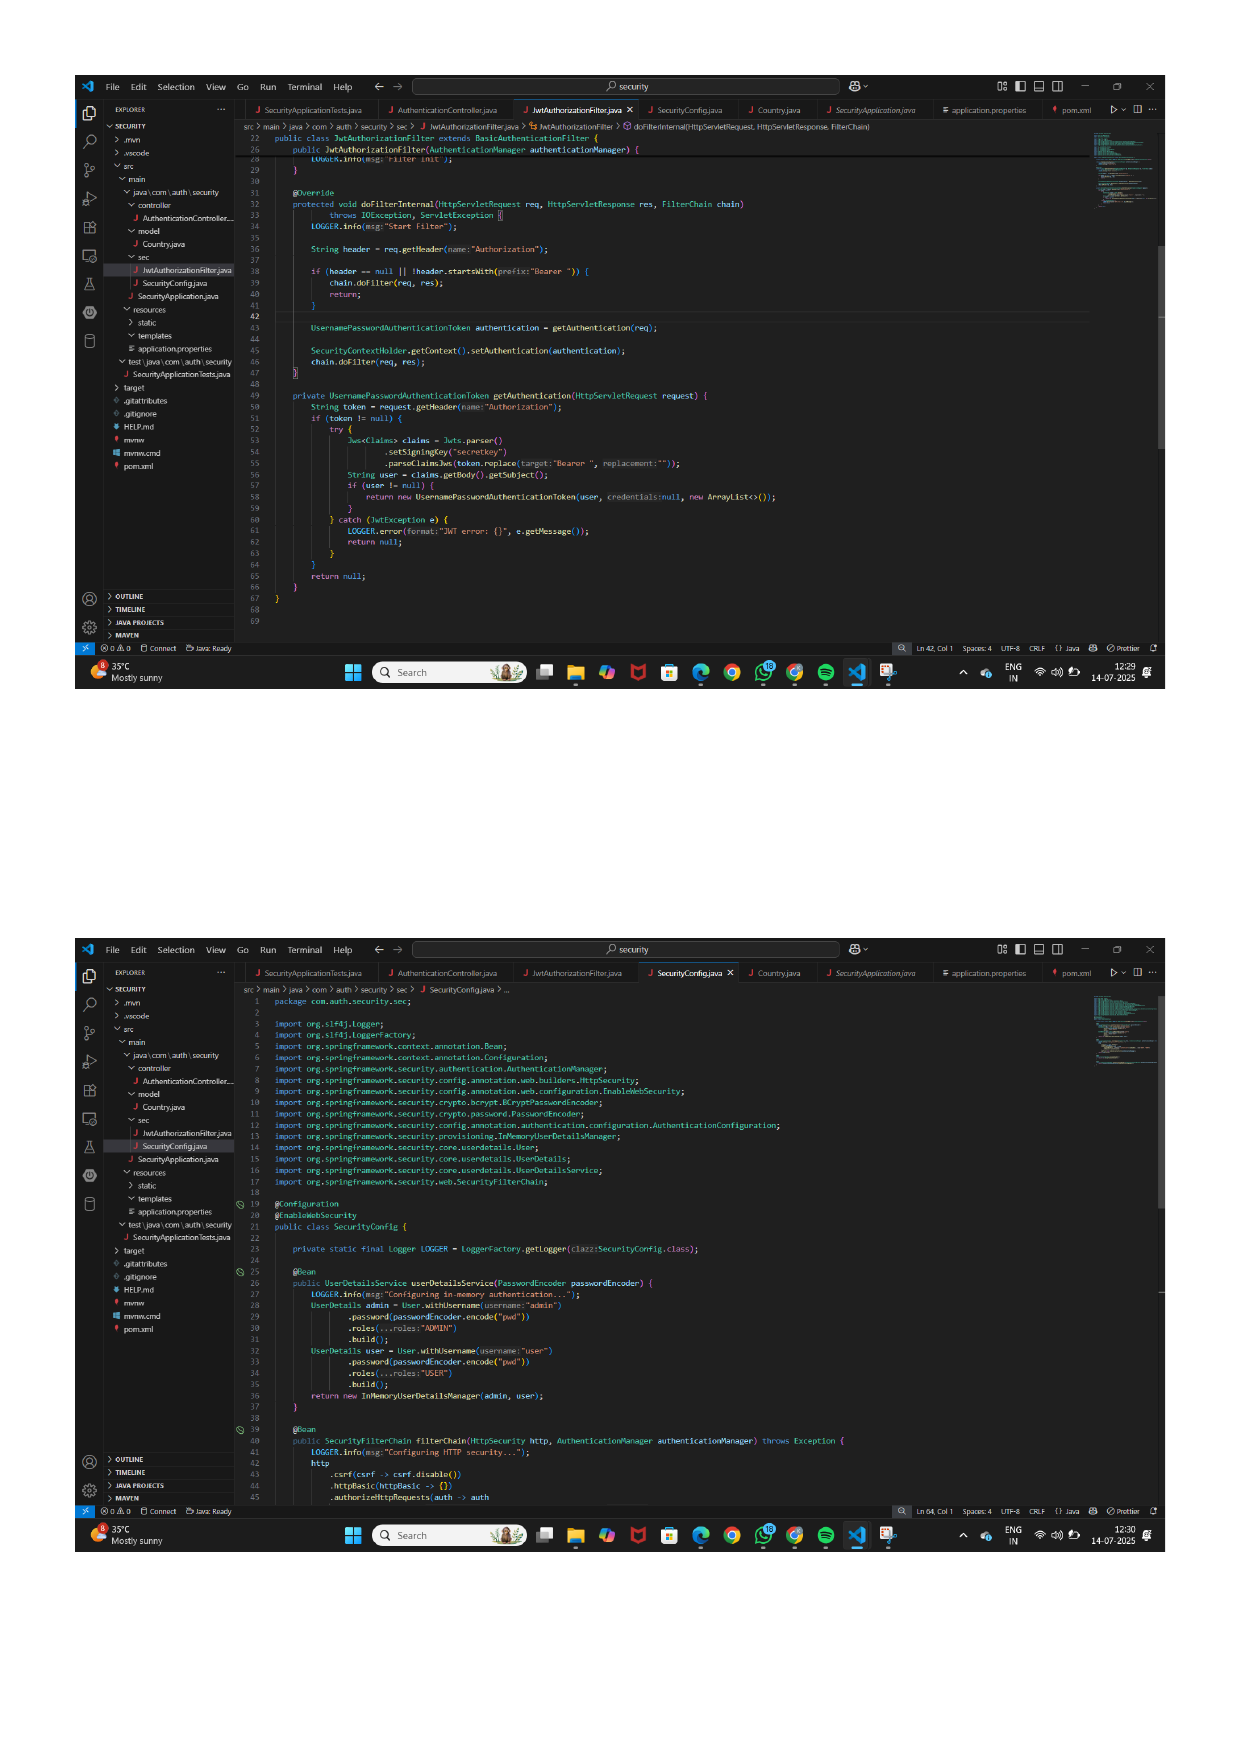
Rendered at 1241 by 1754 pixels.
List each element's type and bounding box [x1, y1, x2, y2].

picture [75, 75, 1166, 689]
picture [75, 938, 1166, 1552]
